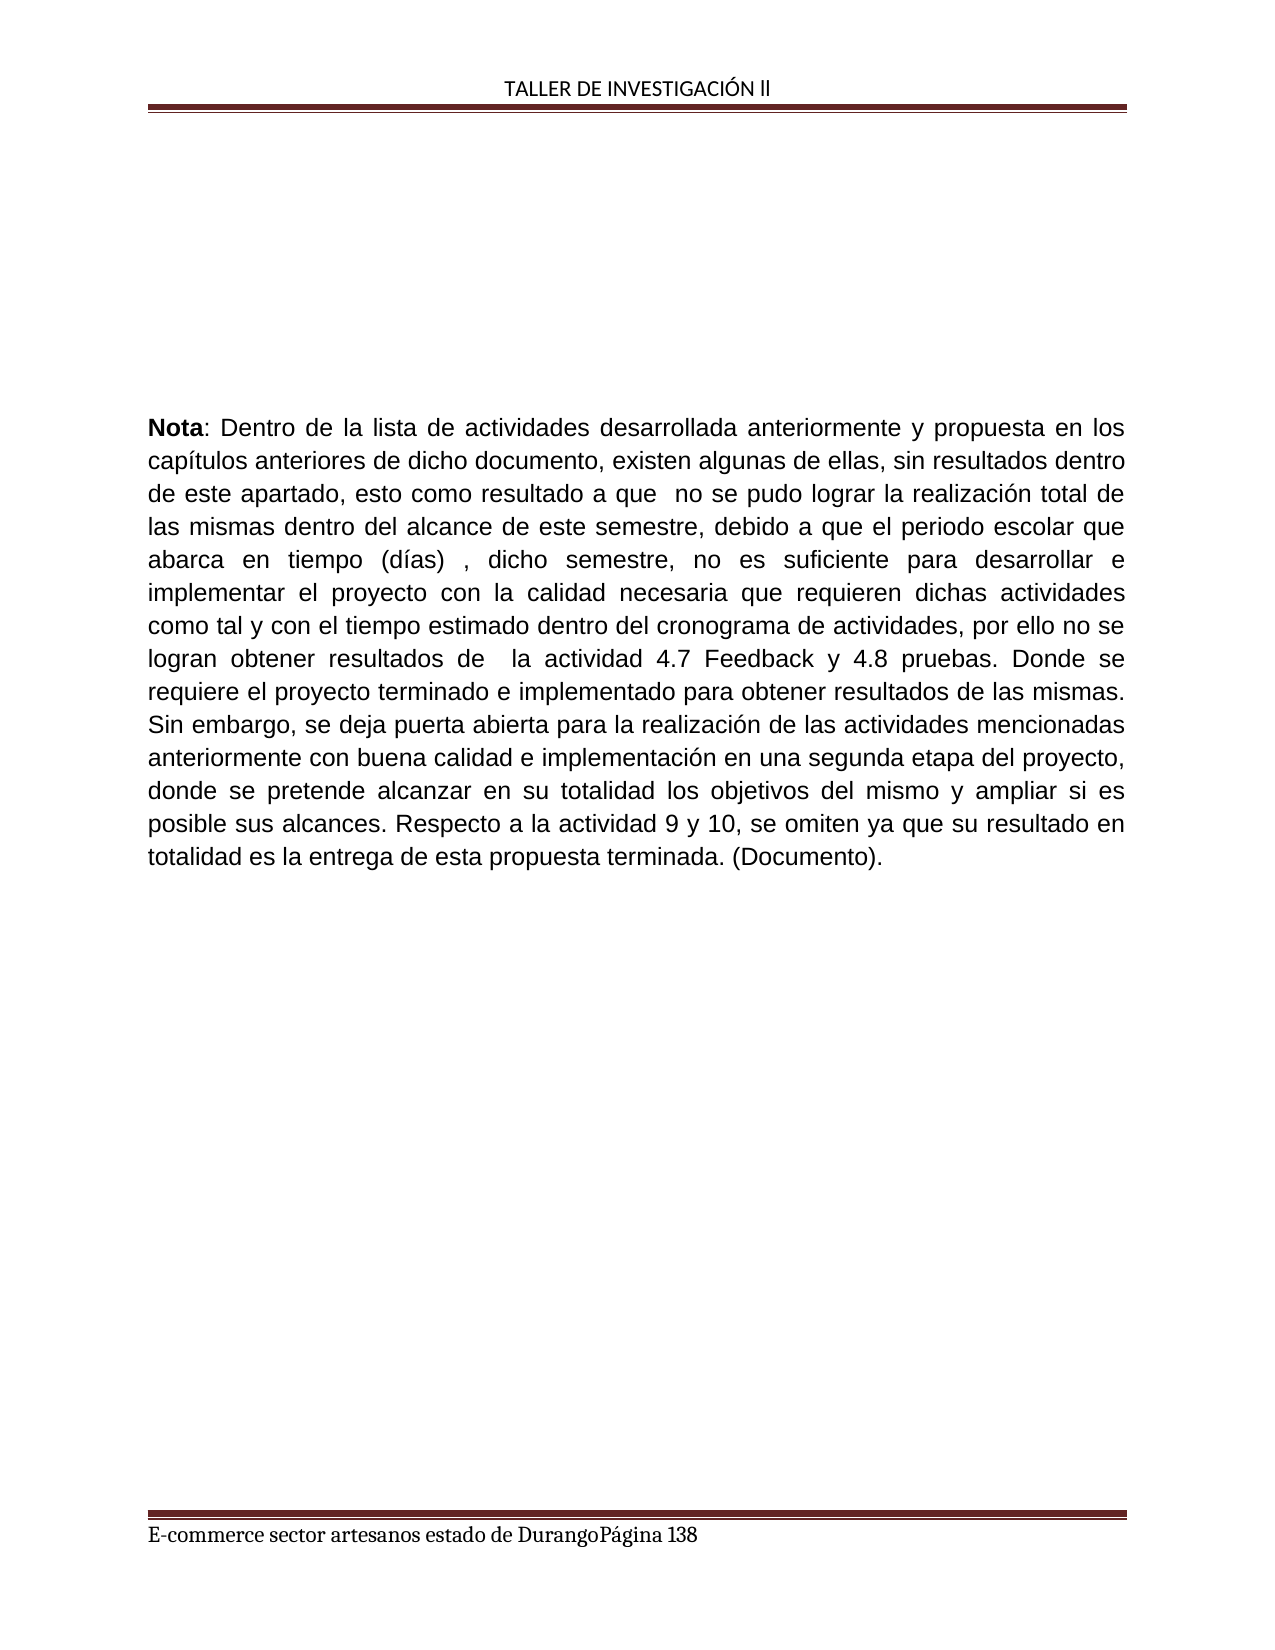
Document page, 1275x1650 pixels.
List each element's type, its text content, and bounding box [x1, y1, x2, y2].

text Nota: Dentro de la lista de actividades desarrollada anteriormente y propuesta en los capítulos anteriores de dicho documento, existen algunas de ellas, sin resultados dentro de este apartado, esto como resultado a que no se pudo lograr la realización total de las mismas dentro del alcance de este semestre, debido a que el periodo escolar que abarca en tiempo (días) , dicho semestre, no es suficiente para desarrollar e implementar el proyecto con la calidad necesaria que requieren dichas actividades como tal y con el tiempo estimado dentro del cronograma de actividades, por ello no se logran obtener resultados de la actividad 4.7 Feedback y 4.8 pruebas. Donde se requiere el proyecto terminado e implementado para obtener resultados de las mismas. Sin embargo, se deja puerta abierta para la realización de las actividades mencionadas anteriormente con buena calidad e implementación en una segunda etapa del proyecto, donde se pretende alcanzar en su totalidad los objetivos del mismo y ampliar si es posible sus alcances. Respecto a la actividad 9 y 10, se omiten ya que su resultado en totalidad es la entrega de esta propuesta terminada. (Documento). [148, 413, 1127, 871]
